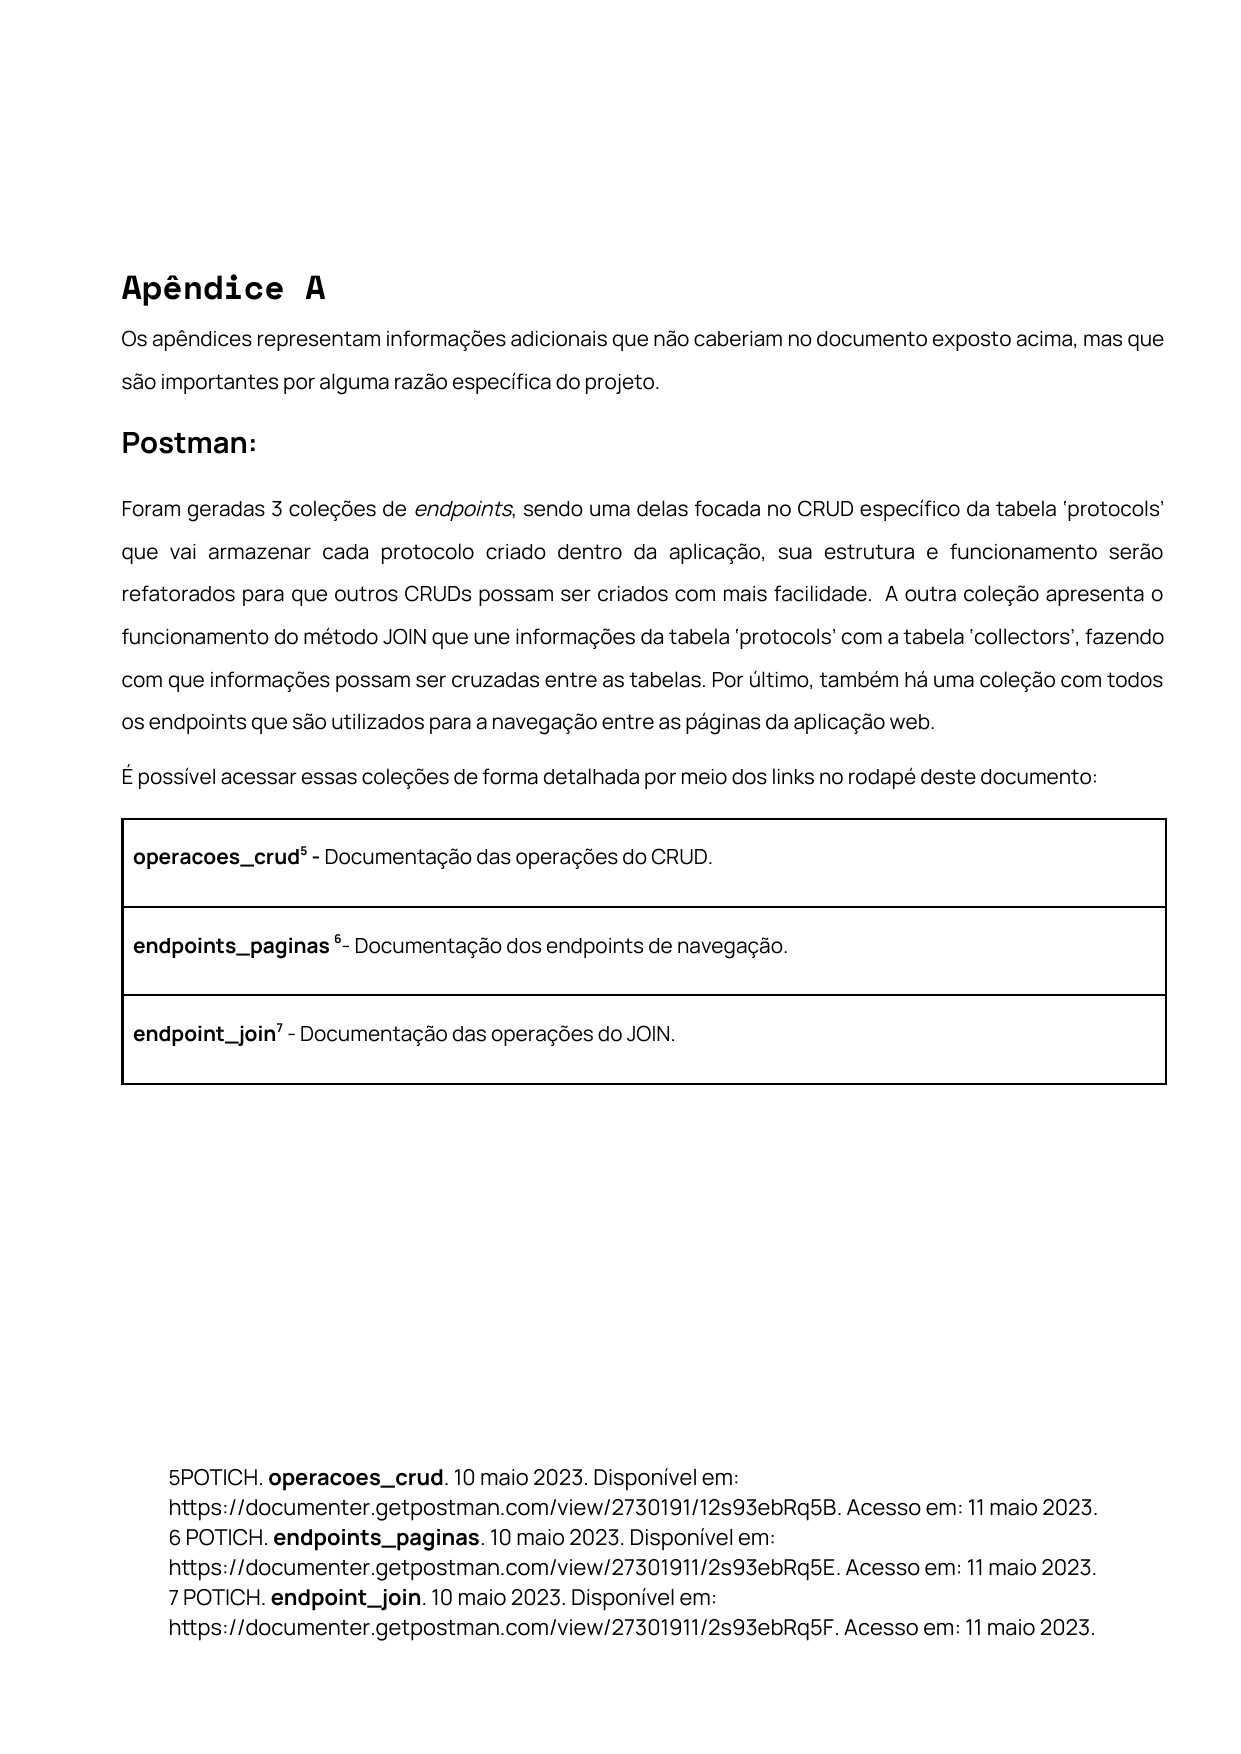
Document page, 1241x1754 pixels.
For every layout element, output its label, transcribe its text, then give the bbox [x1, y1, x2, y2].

table_header operacoes_crud - Documentação das operações do CRUD. [124, 820, 1165, 906]
subtitle Apêndice A [121, 262, 1165, 312]
table_cell endpoint_join - Documentação das operações do JOIN. [124, 996, 1165, 1083]
text Os apêndices representam informações adicionais que não caberiam no documento exposto acima, mas que são importantes por alguma razão específica do projeto. [121, 324, 1165, 395]
text Foram geradas 3 coleções de endpoints, sendo uma delas focada no CRUD específico da tabela ‘protocols’ que vai armazenar cada protocolo criado dentro da aplicação, sua estrutura e funcionamento serão refatorados para que outros CRUDs possam ser criados com mais facilidade. A outra coleção apresenta o funcionamento do método JOIN que une informações da tabela ‘protocols’ com a tabela ‘collectors’, fazendo com que informações possam ser cruzadas entre as tabelas. Por último, também há uma coleção com todos os endpoints que são utilizados para a navegação entre as páginas da aplicação web. [121, 494, 1165, 736]
table_cell endpoints_paginas - Documentação dos endpoints de navegação. [124, 908, 1165, 994]
text Postman: [121, 422, 1165, 462]
text É possível acessar essas coleções de forma detalhada por meio dos links no rodapé deste documento: [121, 762, 1165, 791]
